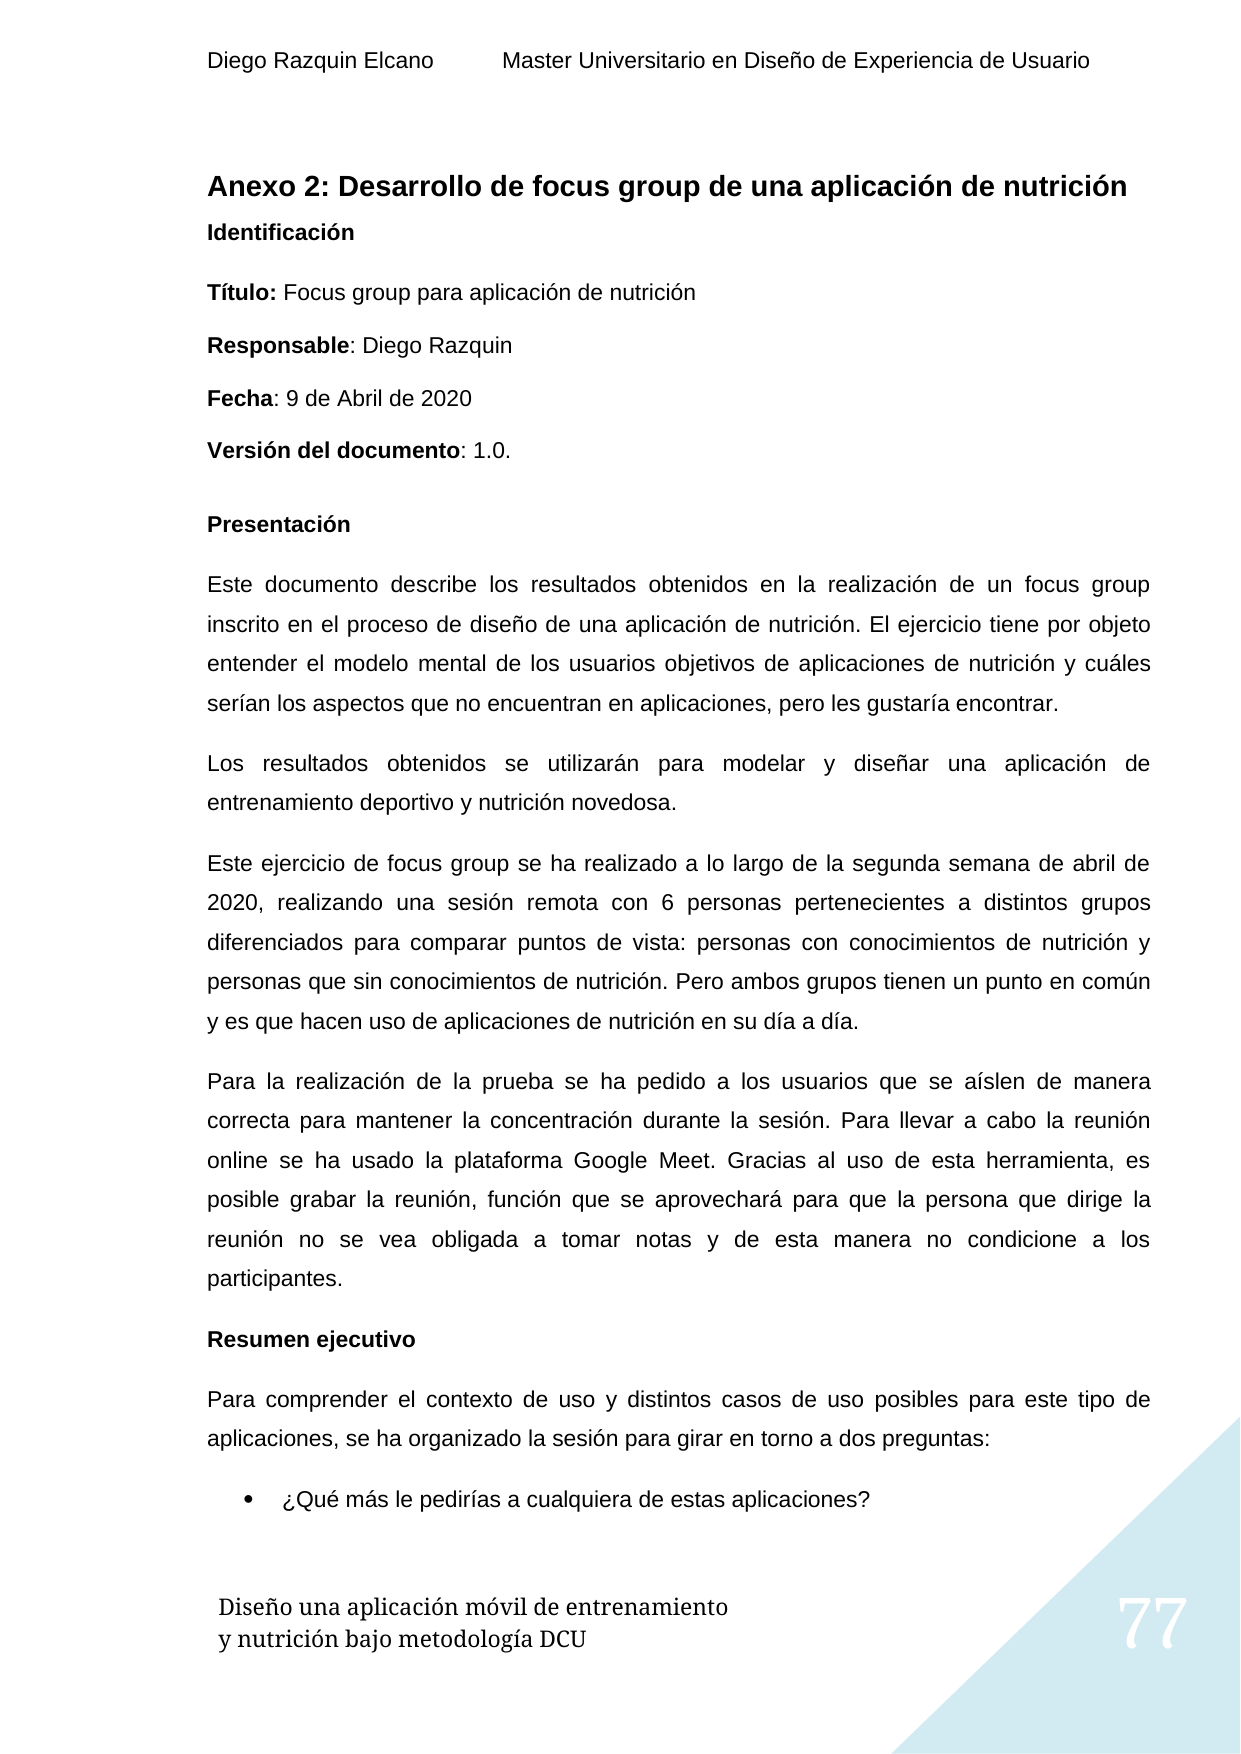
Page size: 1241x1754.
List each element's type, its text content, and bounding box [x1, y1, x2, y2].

list Fecha: 9 de Abril de 2020 [207, 384, 1152, 411]
list Responsable: Diego Razquin [207, 332, 1152, 358]
text Los resultados obtenidos se utilizarán para modelar y diseñar una aplicación de entrenamiento deportivo y nutrición novedosa. [207, 750, 1152, 816]
text Este ejercicio de focus group se ha realizado a lo largo de la segunda semana de abril de 2020, realizando una sesión remota con 6 personas pertenecientes a distintos grupos diferenciados para comparar puntos de vista: personas con conocimientos de nutrición y personas que sin conocimientos de nutrición. Pero ambos grupos tienen un punto en común y es que hacen uso de aplicaciones de nutrición en su día a día. [207, 850, 1152, 1034]
list ¿Qué más le pedirías a cualquiera de estas aplicaciones? [244, 1486, 1152, 1512]
text Resumen ejecutivo [207, 1326, 1152, 1352]
text Identificación [207, 219, 1152, 245]
text Para la realización de la prueba se ha pedido a los usuarios que se aíslen de manera correcta para mantener la concentración durante la sesión. Para llevar a cabo la reunión online se ha usado la plataforma Google Meet. Gracias al uso de esta herramienta, es posible grabar la reunión, función que se aprovechará para que la persona que dirige la reunión no se vea obligada a tomar notas y de esta manera no condicione a los participantes. [207, 1068, 1152, 1292]
list Título: Focus group para aplicación de nutrición [207, 279, 1152, 306]
text Presentación [207, 511, 1152, 537]
subtitle Anexo 2: Desarrollo de focus group de una aplicación de nutrición [207, 168, 1152, 202]
text Para comprender el contexto de uso y distintos casos de uso posibles para este tipo de aplicaciones, se ha organizado la sesión para girar en torno a dos preguntas: [207, 1386, 1152, 1452]
text Este documento describe los resultados obtenidos en la realización de un focus group inscrito en el proceso de diseño de una aplicación de nutrición. El ejercicio tiene por objeto entender el modelo mental de los usuarios objetivos de aplicaciones de nutrición y cuáles serían los aspectos que no encuentran en aplicaciones, pero les gustaría encontrar. [207, 571, 1152, 716]
list Versión del documento: 1.0. [207, 437, 1152, 464]
